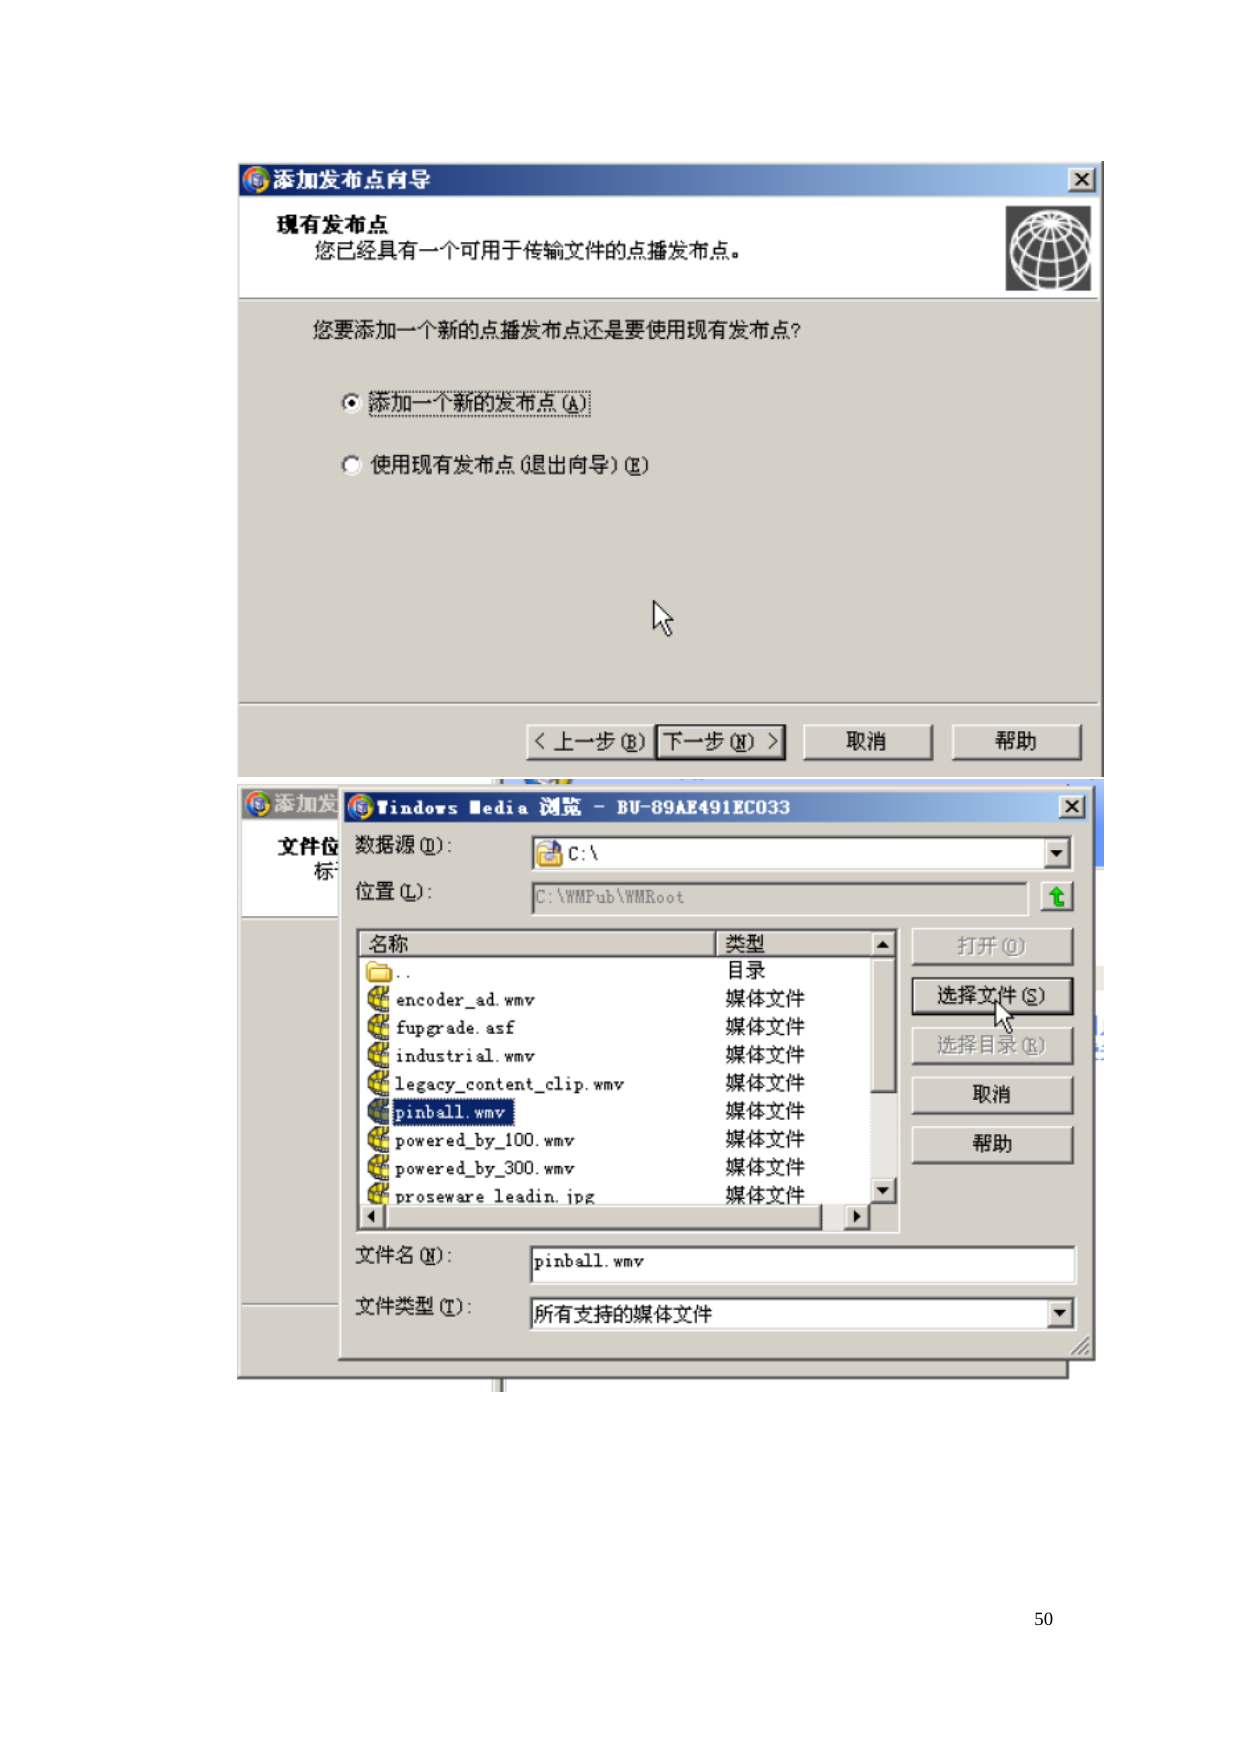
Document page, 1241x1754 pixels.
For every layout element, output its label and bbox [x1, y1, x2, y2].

picture [237, 161, 1104, 777]
picture [237, 779, 1104, 1392]
